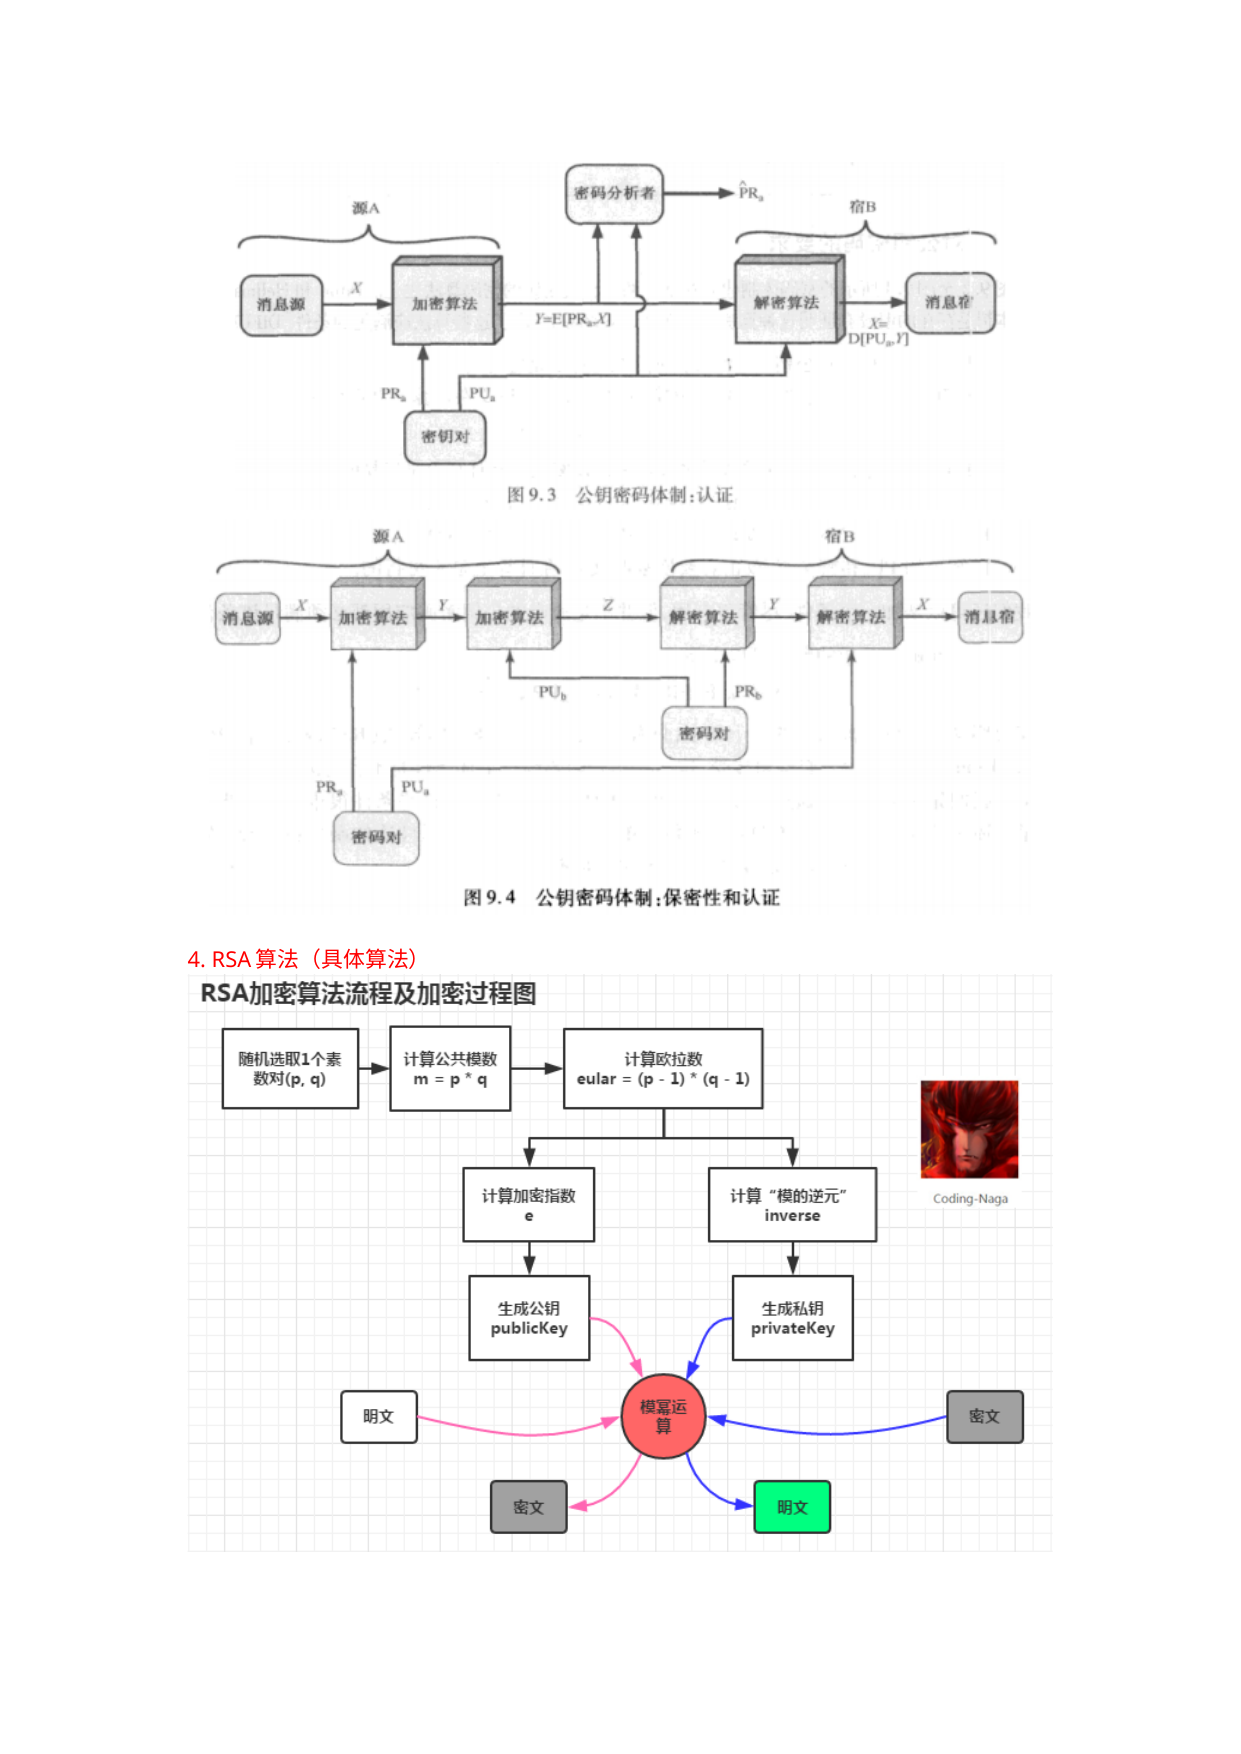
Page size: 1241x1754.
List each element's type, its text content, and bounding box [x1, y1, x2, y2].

picture [208, 519, 1032, 915]
picture [234, 162, 1006, 510]
text 4. RSA算法（具体算法） [187, 942, 1053, 974]
picture [187, 974, 1053, 1552]
